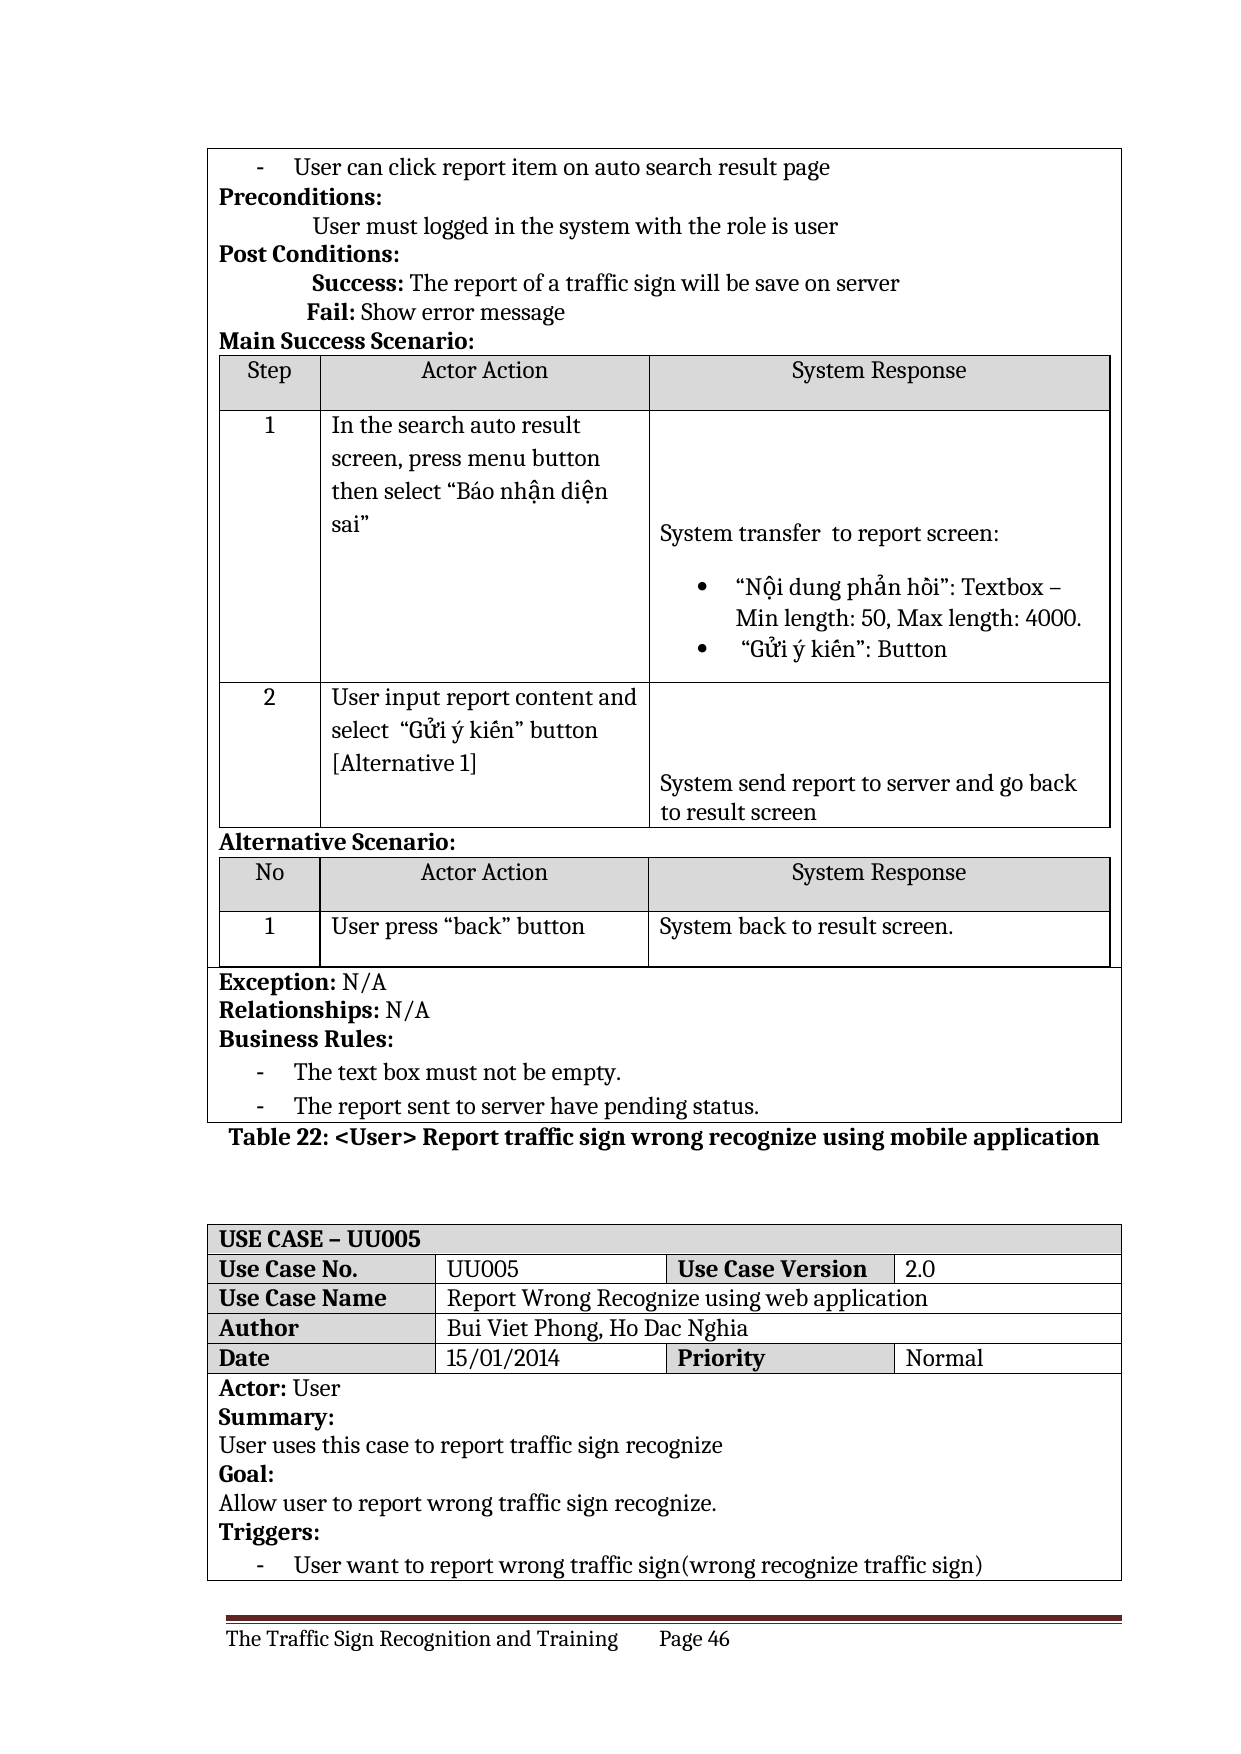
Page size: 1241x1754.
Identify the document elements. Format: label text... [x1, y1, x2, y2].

table_cell Author [208, 1314, 435, 1343]
table_cell Priority [667, 1344, 894, 1373]
table_cell Bui Viet Phong, Ho Dac Nghia [436, 1314, 1121, 1343]
table_cell 15/01/2014 [436, 1344, 666, 1373]
table_cell Use Case Name [208, 1284, 435, 1313]
table_cell 2.0 [895, 1255, 1121, 1283]
table_cell Date [208, 1344, 435, 1373]
table_cell Use Case No. [208, 1255, 435, 1283]
table_cell UU005 [436, 1255, 666, 1283]
table_cell Exception: N/A Relationships: N/A Business Rules: The text box must not be empty. The report sent to server have pending status. [208, 968, 1121, 1122]
text Table 22: <User> Report traffic sign wrong recognize using mobile application [207, 1123, 1122, 1152]
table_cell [208, 149, 1121, 967]
table_header USE CASE – UU005 [208, 1225, 1121, 1253]
table_cell Normal [895, 1344, 1121, 1373]
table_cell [208, 1374, 1121, 1580]
table_cell Report Wrong Recognize using web application [436, 1284, 1121, 1313]
table_cell Use Case Version [667, 1255, 894, 1283]
